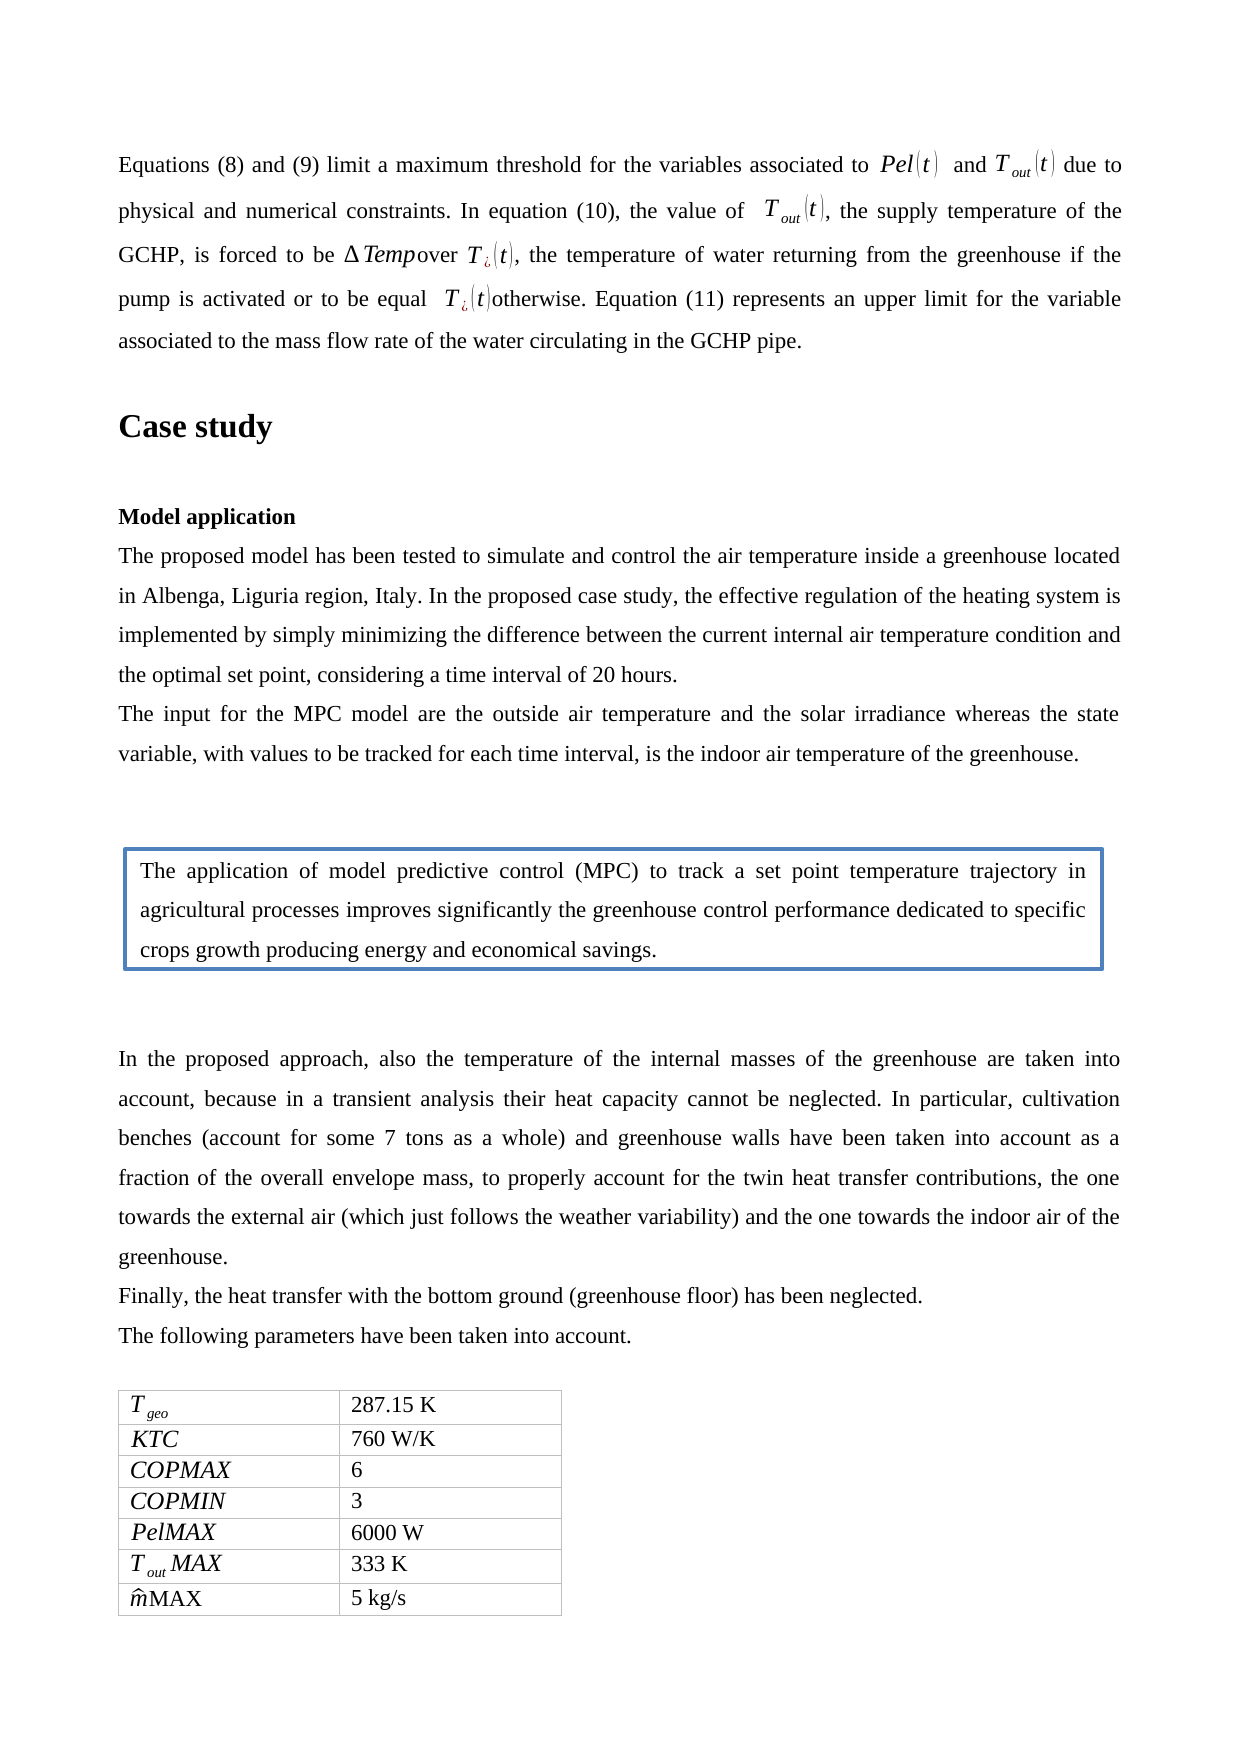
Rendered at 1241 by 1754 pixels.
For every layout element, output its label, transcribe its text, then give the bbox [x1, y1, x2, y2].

table_cell [119, 1519, 339, 1549]
text In the proposed approach, also the temperature of the internal masses of the greenhouse are taken into account, because in a transient analysis their heat capacity cannot be neglected. In particular, cultivation benches (account for some 7 tons as a whole) and greenhouse walls have been taken into account as a fraction of the overall envelope mass, to properly account for the twin heat transfer contributions, the one towards the external air (which just follows the weather variability) and the one towards the indoor air of the greenhouse. [118, 1046, 1122, 1269]
text The input for the MPC model are the outside air temperature and the solar irradiance whereas the state variable, with values to be tracked for each time interval, is the indoor air temperature of the greenhouse. [118, 700, 1122, 766]
table_cell 760 W/K [340, 1425, 561, 1455]
table_cell 3 [340, 1488, 561, 1518]
text Finally, the heat transfer with the bottom ground (greenhouse floor) has been neglected. [118, 1282, 1122, 1309]
table_header 287.15 K [340, 1391, 561, 1424]
table_cell MAX [119, 1584, 339, 1614]
table_cell 333 K [340, 1550, 561, 1583]
table_cell [119, 1456, 339, 1487]
text The proposed model has been tested to simulate and control the air temperature inside a greenhouse located in Albenga, Liguria region, Italy. In the proposed case study, the effective regulation of the heating system is implemented by simply minimizing the difference between the current internal air temperature condition and the optimal set point, considering a time interval of 20 hours. [118, 542, 1122, 687]
text Case study [118, 406, 1122, 444]
text Equations (8) and (9) limit a maximum threshold for the variables associated to and due to physical and numerical constraints. In equation (10), the value of , the supply temperature of the GCHP, is forced to be over , the temperature of water returning from the greenhouse if the pump is activated or to be equal otherwise. Equation (11) represents an upper limit for the variable associated to the mass flow rate of the water circulating in the GCHP pipe. [118, 148, 1122, 353]
table_cell [119, 1488, 339, 1518]
table_header [119, 1391, 339, 1424]
table_cell 6 [340, 1456, 561, 1487]
table_cell 6000 W [340, 1519, 561, 1549]
table_cell 5 kg/s [340, 1584, 561, 1614]
text Model application [118, 503, 1122, 529]
table_cell [119, 1550, 339, 1583]
text The following parameters have been taken into account. [118, 1322, 1122, 1348]
table_cell [119, 1425, 339, 1455]
